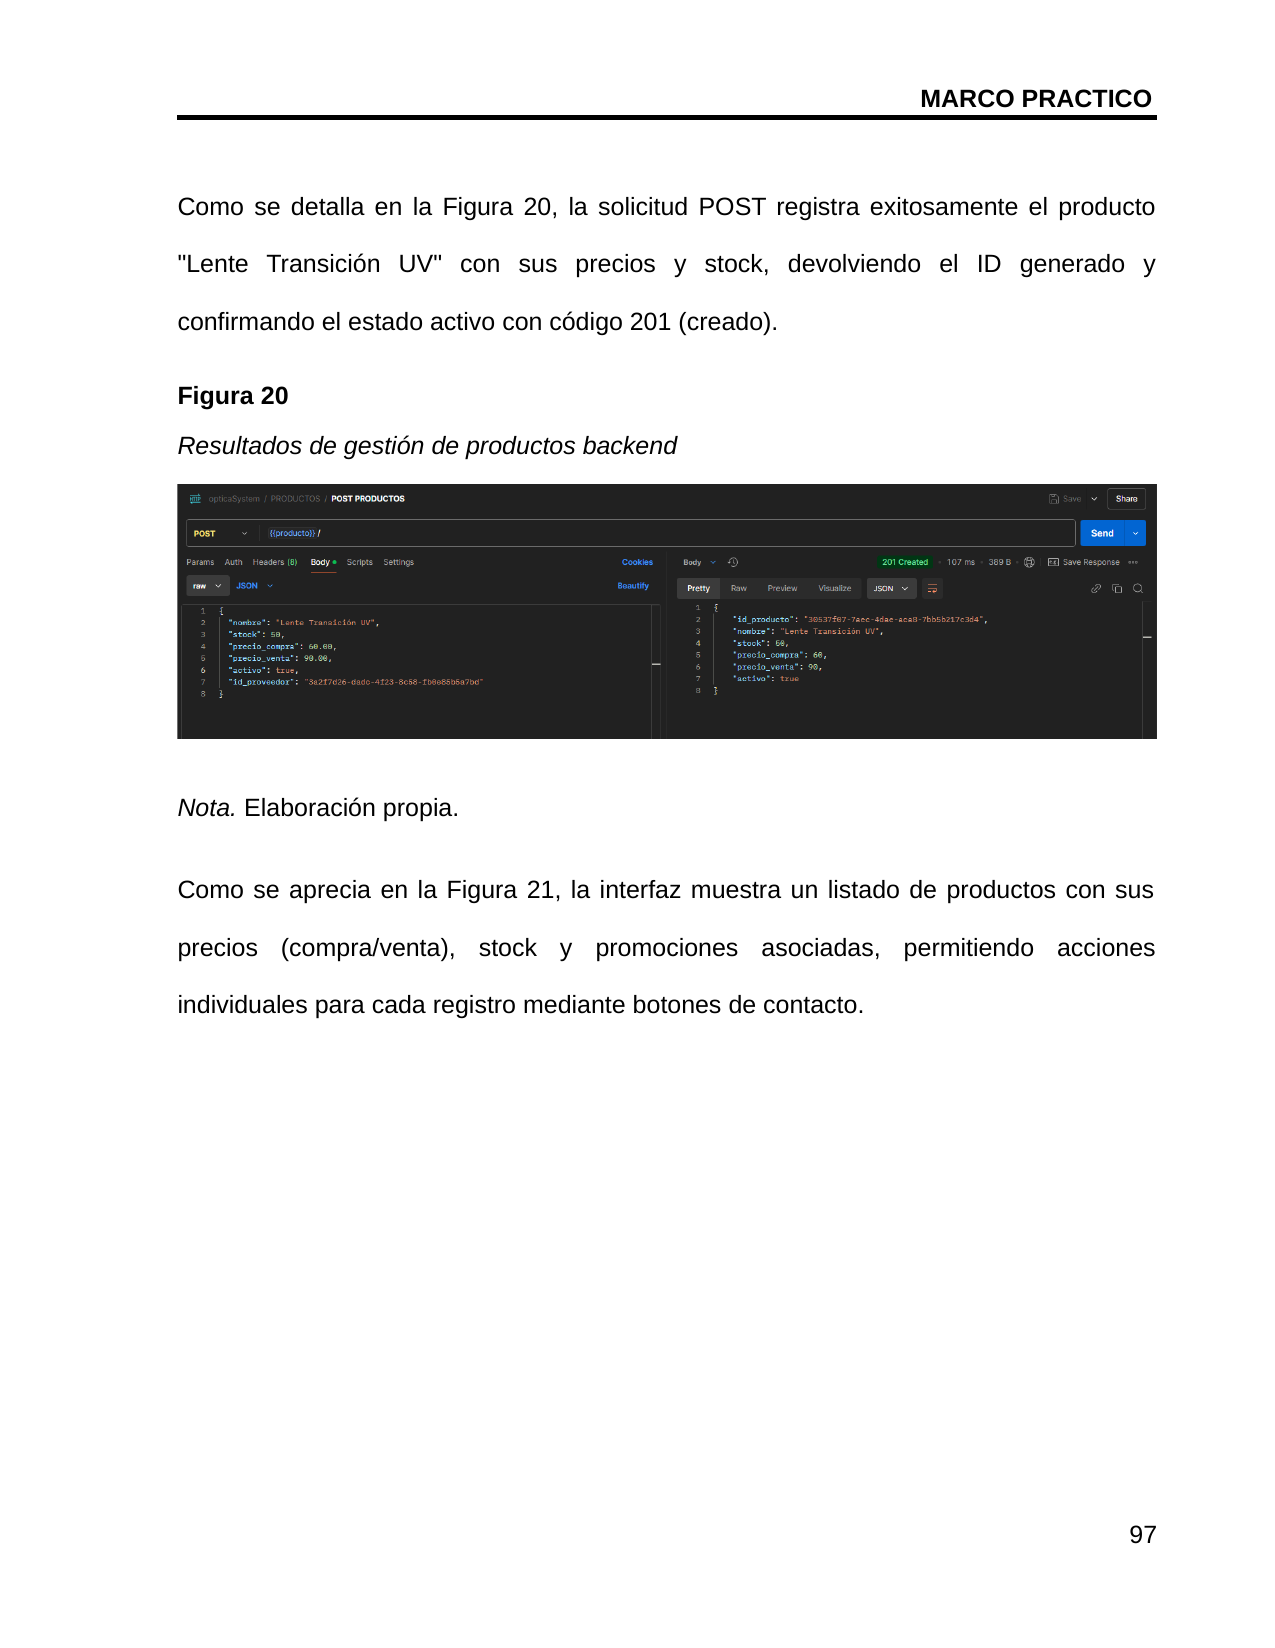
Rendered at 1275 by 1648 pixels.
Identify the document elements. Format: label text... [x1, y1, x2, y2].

text Como se detalla en la Figura 20, la solicitud POST registra exitosamente el producto "Lente Transición UV" con sus precios y stock, devolviendo el ID generado y confirmando el estado activo con código 201 (creado). [177, 192, 1157, 336]
text Como se aprecia en la Figura 21, la interfaz muestra un listado de productos con sus precios (compra/venta), stock y promociones asociadas, permitiendo acciones individuales para cada registro mediante botones de contacto. [177, 875, 1157, 1019]
text Resultados de gestión de productos backend [177, 431, 1157, 459]
text Nota. Elaboración propia. [177, 793, 1157, 821]
picture [177, 484, 1157, 739]
